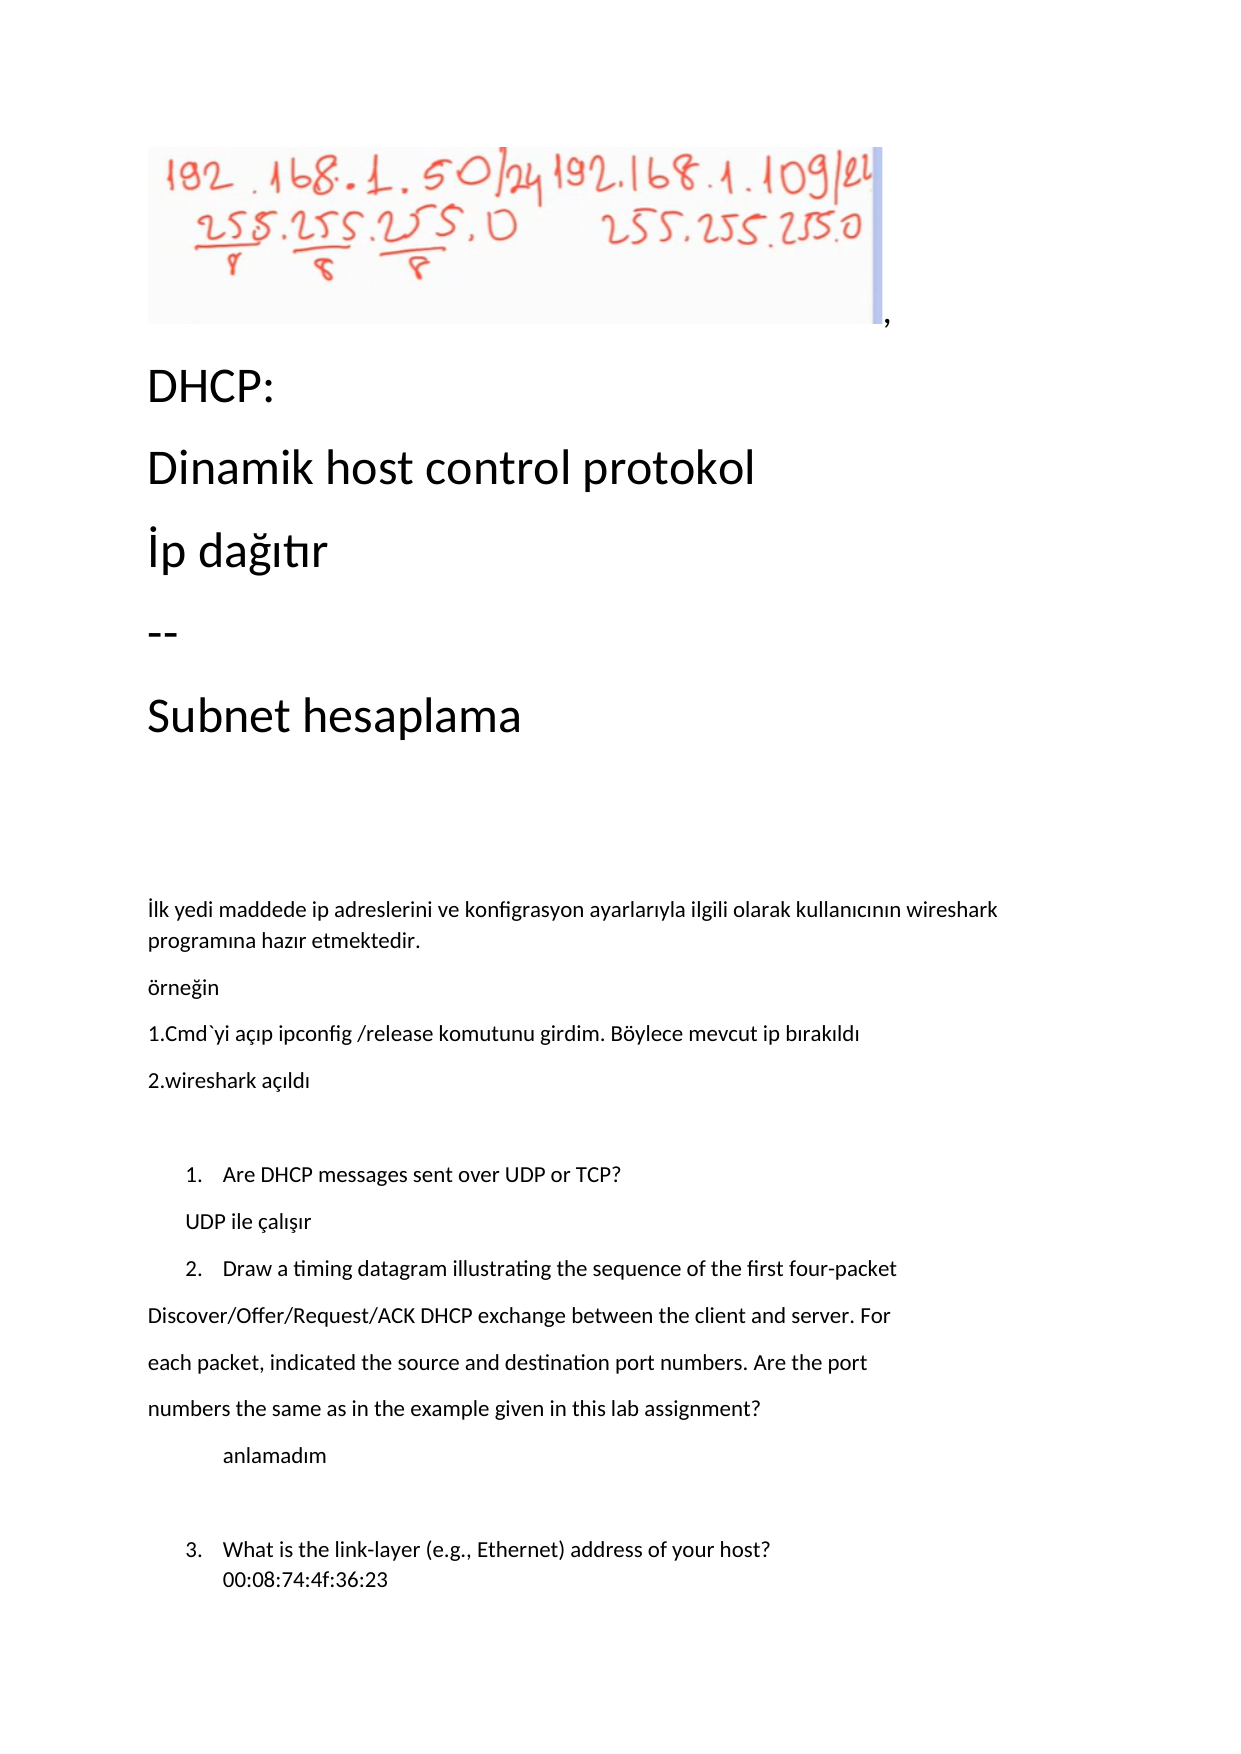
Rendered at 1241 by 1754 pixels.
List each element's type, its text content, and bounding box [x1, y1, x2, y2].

list What is the link-layer (e.g., Ethernet) address of your host? [185, 1535, 1093, 1563]
text Dinamik host control protokol [148, 436, 1093, 497]
list Draw a timing datagram illustrating the sequence of the first four-packet [185, 1254, 1093, 1282]
text Discover/Offer/Request/ACK DHCP exchange between the client and server. For [148, 1301, 1093, 1329]
text örneğin [148, 973, 1093, 1001]
text İp dağıtır [148, 519, 1093, 580]
text Subnet hesaplama [148, 684, 1093, 745]
text 1.Cmd`yi açıp ipconfig /release komutunu girdim. Böylece mevcut ip bırakıldı [148, 1019, 1093, 1047]
text numbers the same as in the example given in this lab assignment? [148, 1394, 1093, 1422]
picture [147, 147, 883, 324]
list 00:08:74:4f:36:23 [223, 1565, 1093, 1593]
text 2.wireshark açıldı [148, 1066, 1093, 1094]
text İlk yedi maddede ip adreslerini ve konfigrasyon ayarlarıyla ilgili olarak kullanıcının wireshark programına hazır etmektedir. [148, 896, 1093, 954]
text UDP ile çalışır [185, 1207, 1093, 1235]
text -- [148, 601, 1093, 662]
list Are DHCP messages sent over UDP or TCP? [185, 1160, 1093, 1188]
text each packet, indicated the source and destination port numbers. Are the port [148, 1348, 1093, 1376]
text DHCP: [148, 354, 1093, 415]
list anlamadım [223, 1441, 1093, 1469]
